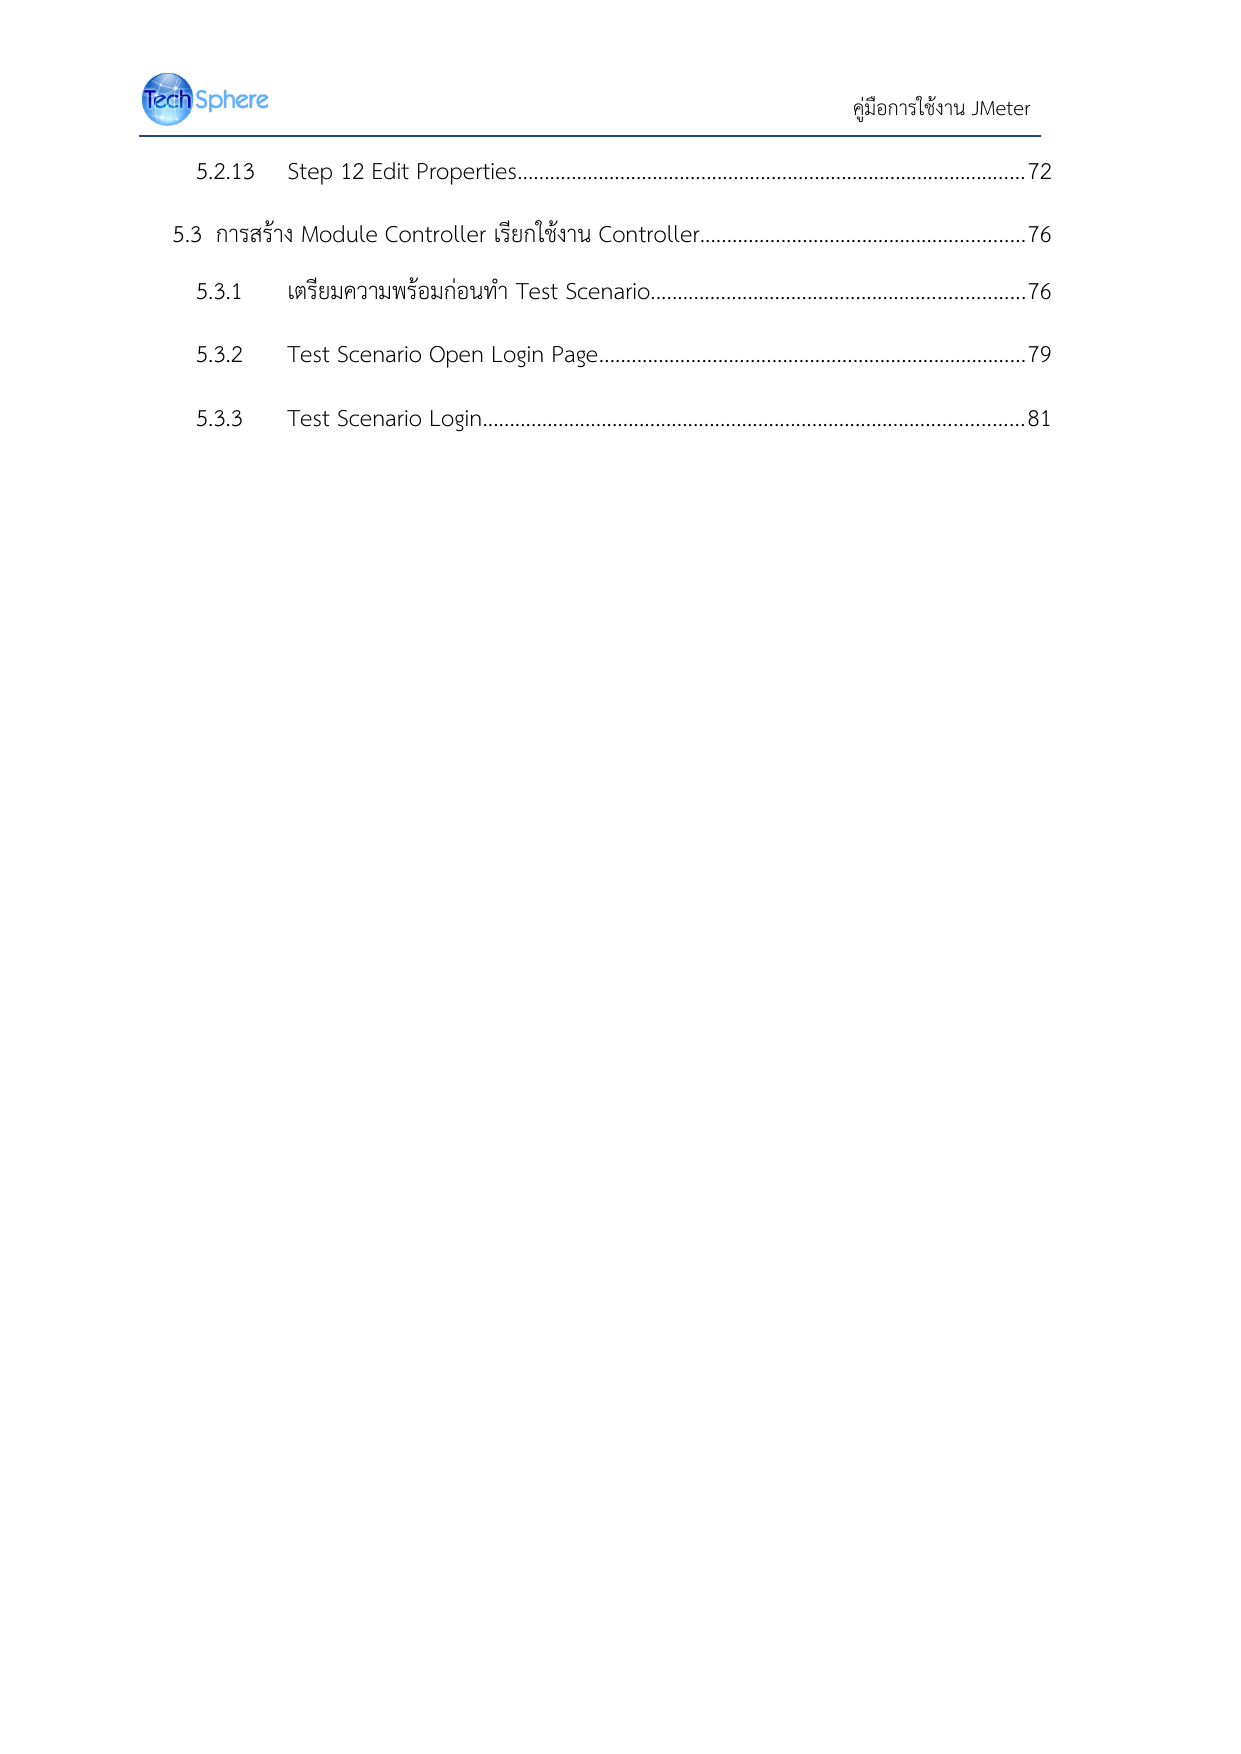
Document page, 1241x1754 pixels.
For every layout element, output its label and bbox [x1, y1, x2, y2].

picture [140, 72, 269, 127]
